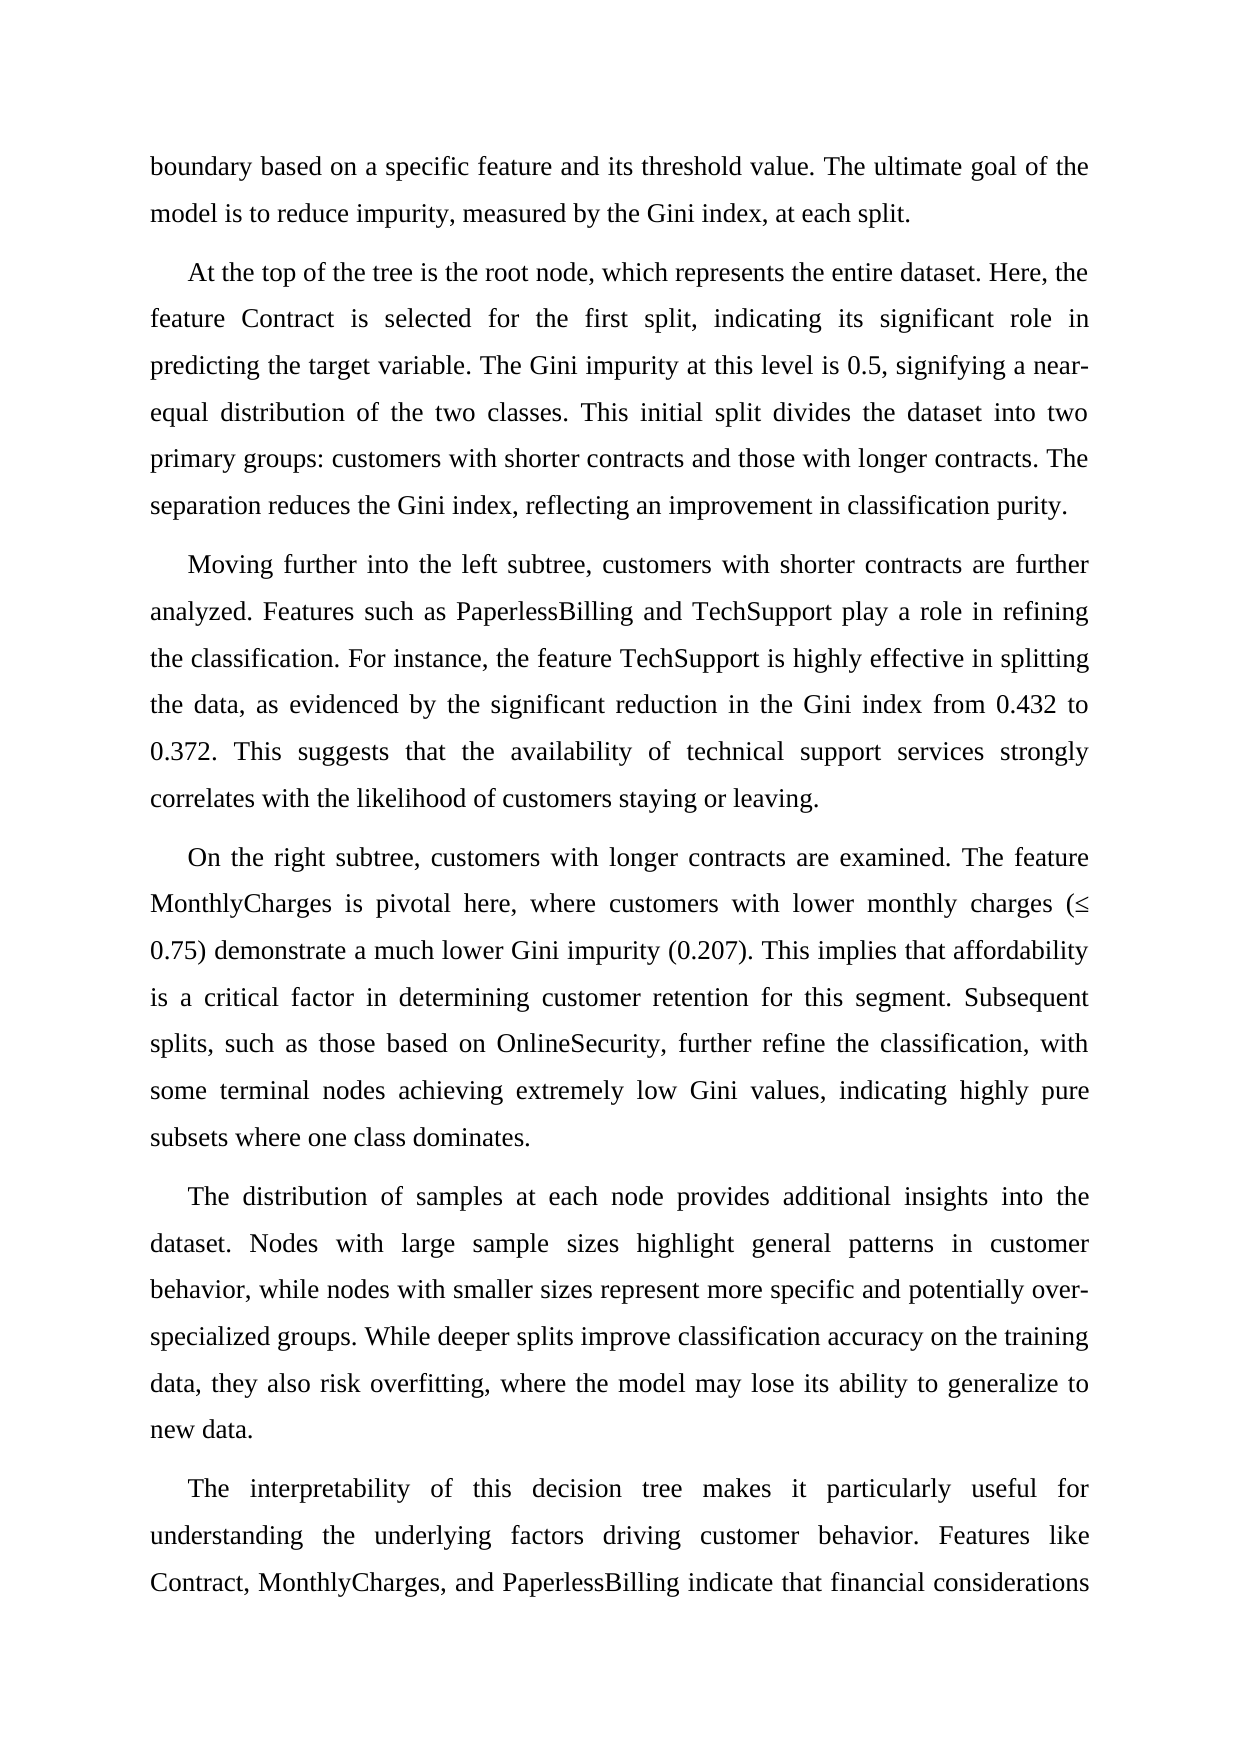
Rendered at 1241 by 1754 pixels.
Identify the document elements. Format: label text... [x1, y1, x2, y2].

text The distribution of samples at each node provides additional insights into the dataset. Nodes with large sample sizes highlight general patterns in customer behavior, while nodes with smaller sizes represent more specific and potentially over-specialized groups. While deeper splits improve classification accuracy on the training data, they also risk overfitting, where the model may lose its ability to generalize to new data. [150, 1180, 1090, 1444]
text On the right subtree, customers with longer contracts are examined. The feature MonthlyCharges is pivotal here, where customers with lower monthly charges (≤ 0.75) demonstrate a much lower Gini impurity (0.207). This implies that affordability is a critical factor in determining customer retention for this segment. Subsequent splits, such as those based on OnlineSecurity, further refine the classification, with some terminal nodes achieving extremely low Gini values, indicating highly pure subsets where one class dominates. [150, 841, 1090, 1152]
text At the top of the tree is the root node, which represents the entire dataset. Here, the feature Contract is selected for the first split, indicating its significant role in predicting the target variable. The Gini impurity at this level is 0.5, signifying a near-equal distribution of the two classes. This initial split divides the dataset into two primary groups: customers with shorter contracts and those with longer contracts. The separation reduces the Gini index, reflecting an improvement in classification purity. [150, 256, 1090, 520]
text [150, 1472, 1090, 1597]
text Moving further into the left subtree, customers with shorter contracts are further analyzed. Features such as PaperlessBilling and TechSupport play a role in refining the classification. For instance, the feature TechSupport is highly effective in splitting the data, as evidenced by the significant reduction in the Gini index from 0.432 to 0.372. This suggests that the availability of technical support services strongly correlates with the likelihood of customers staying or leaving. [150, 548, 1090, 813]
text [150, 150, 1090, 228]
